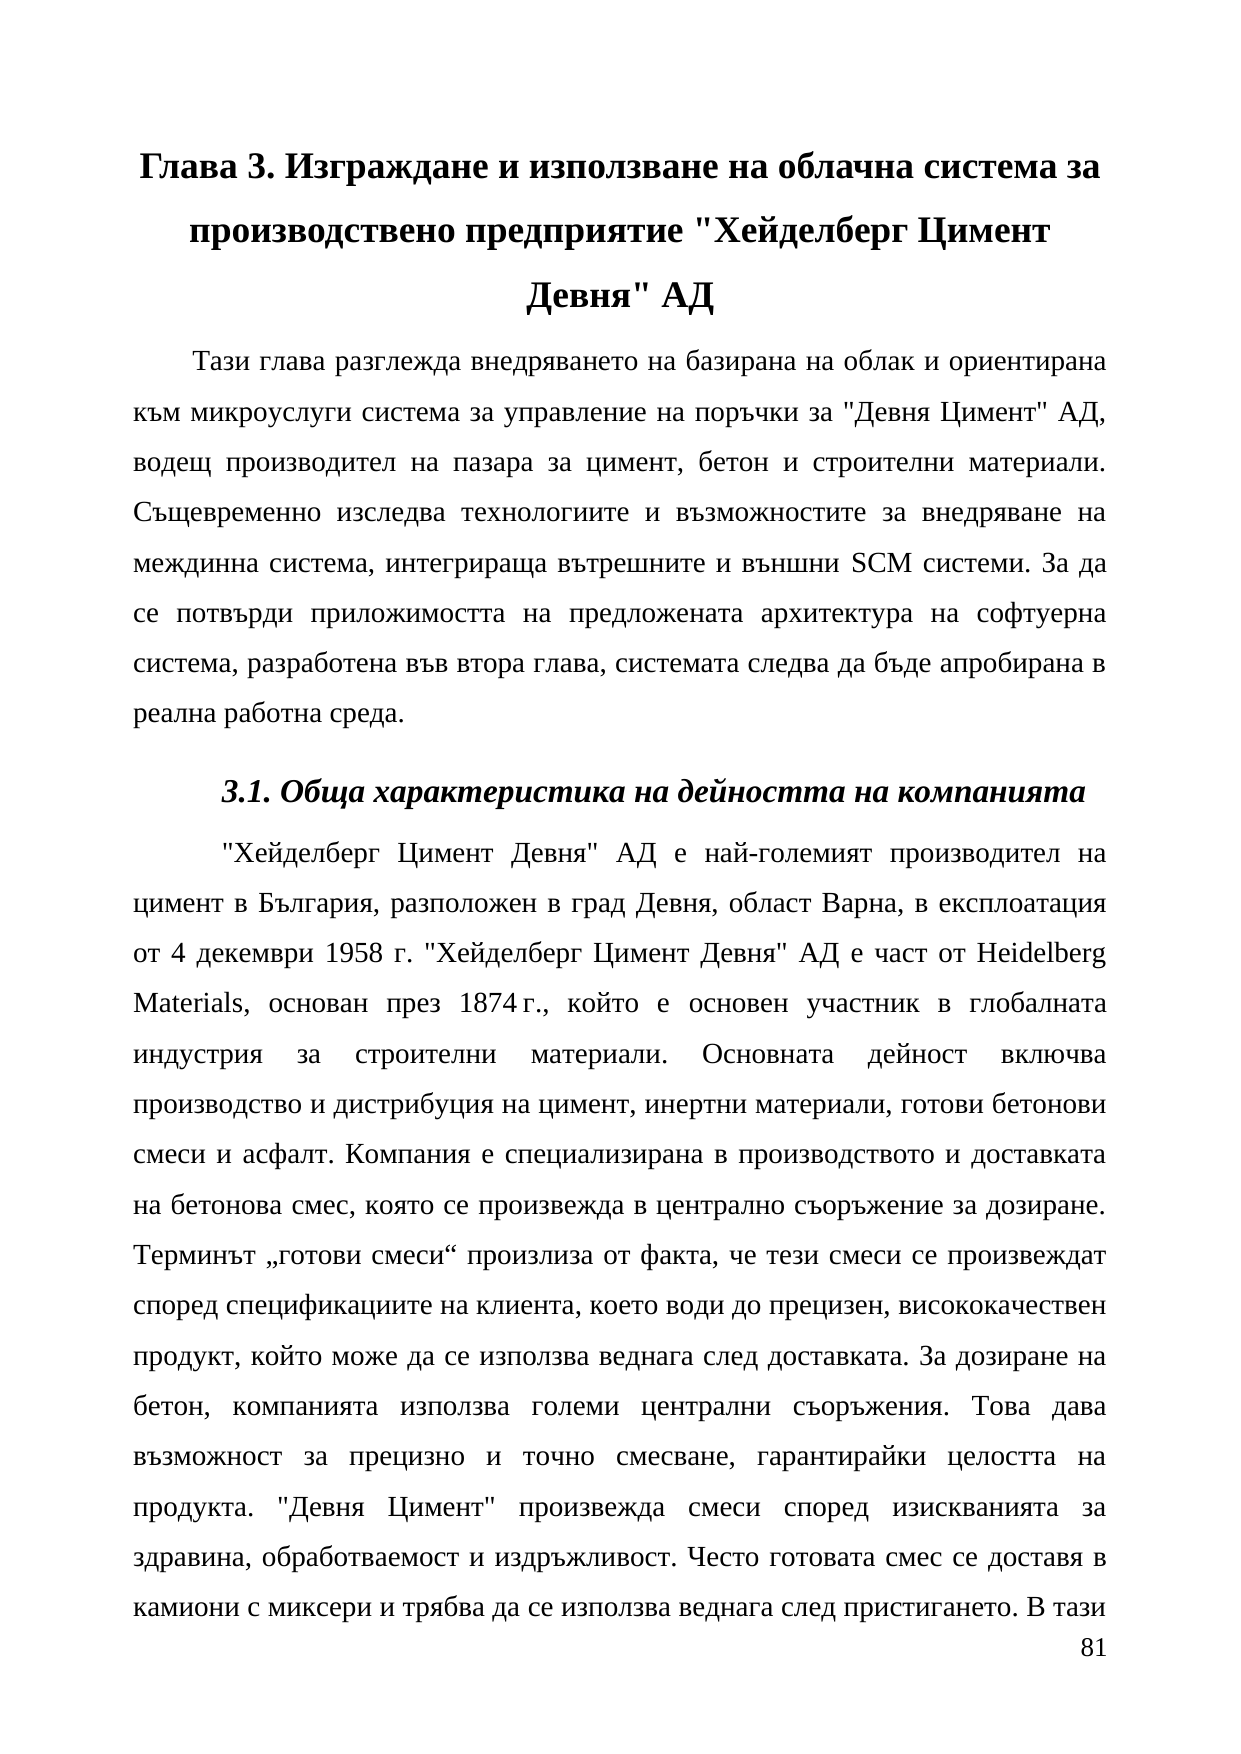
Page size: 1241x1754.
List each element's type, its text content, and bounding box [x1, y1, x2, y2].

text Тази глава разглежда внедряването на базирана на облак и ориентирана към микроуслуги система за управление на поръчки за "Девня Цимент" АД, водещ производител на пазара за цимент, бетон и строителни материали. Същевременно изследва технологиите и възможностите за внедряване на междинна система, интегрираща вътрешните и външни SCM системи. За да се потвърди приложимостта на предложената архитектура на софтуерна система, разработена във втора глава, системата следва да бъде апробирана в реална работна среда. [133, 343, 1107, 729]
subtitle 3.1. Обща характеристика на дейността на компанията [133, 771, 1107, 809]
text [133, 835, 1107, 1623]
subtitle Глава 3. Изграждане и използване на облачна система за производствено предприятие "Хейделберг Цимент Девня" АД [133, 143, 1107, 316]
